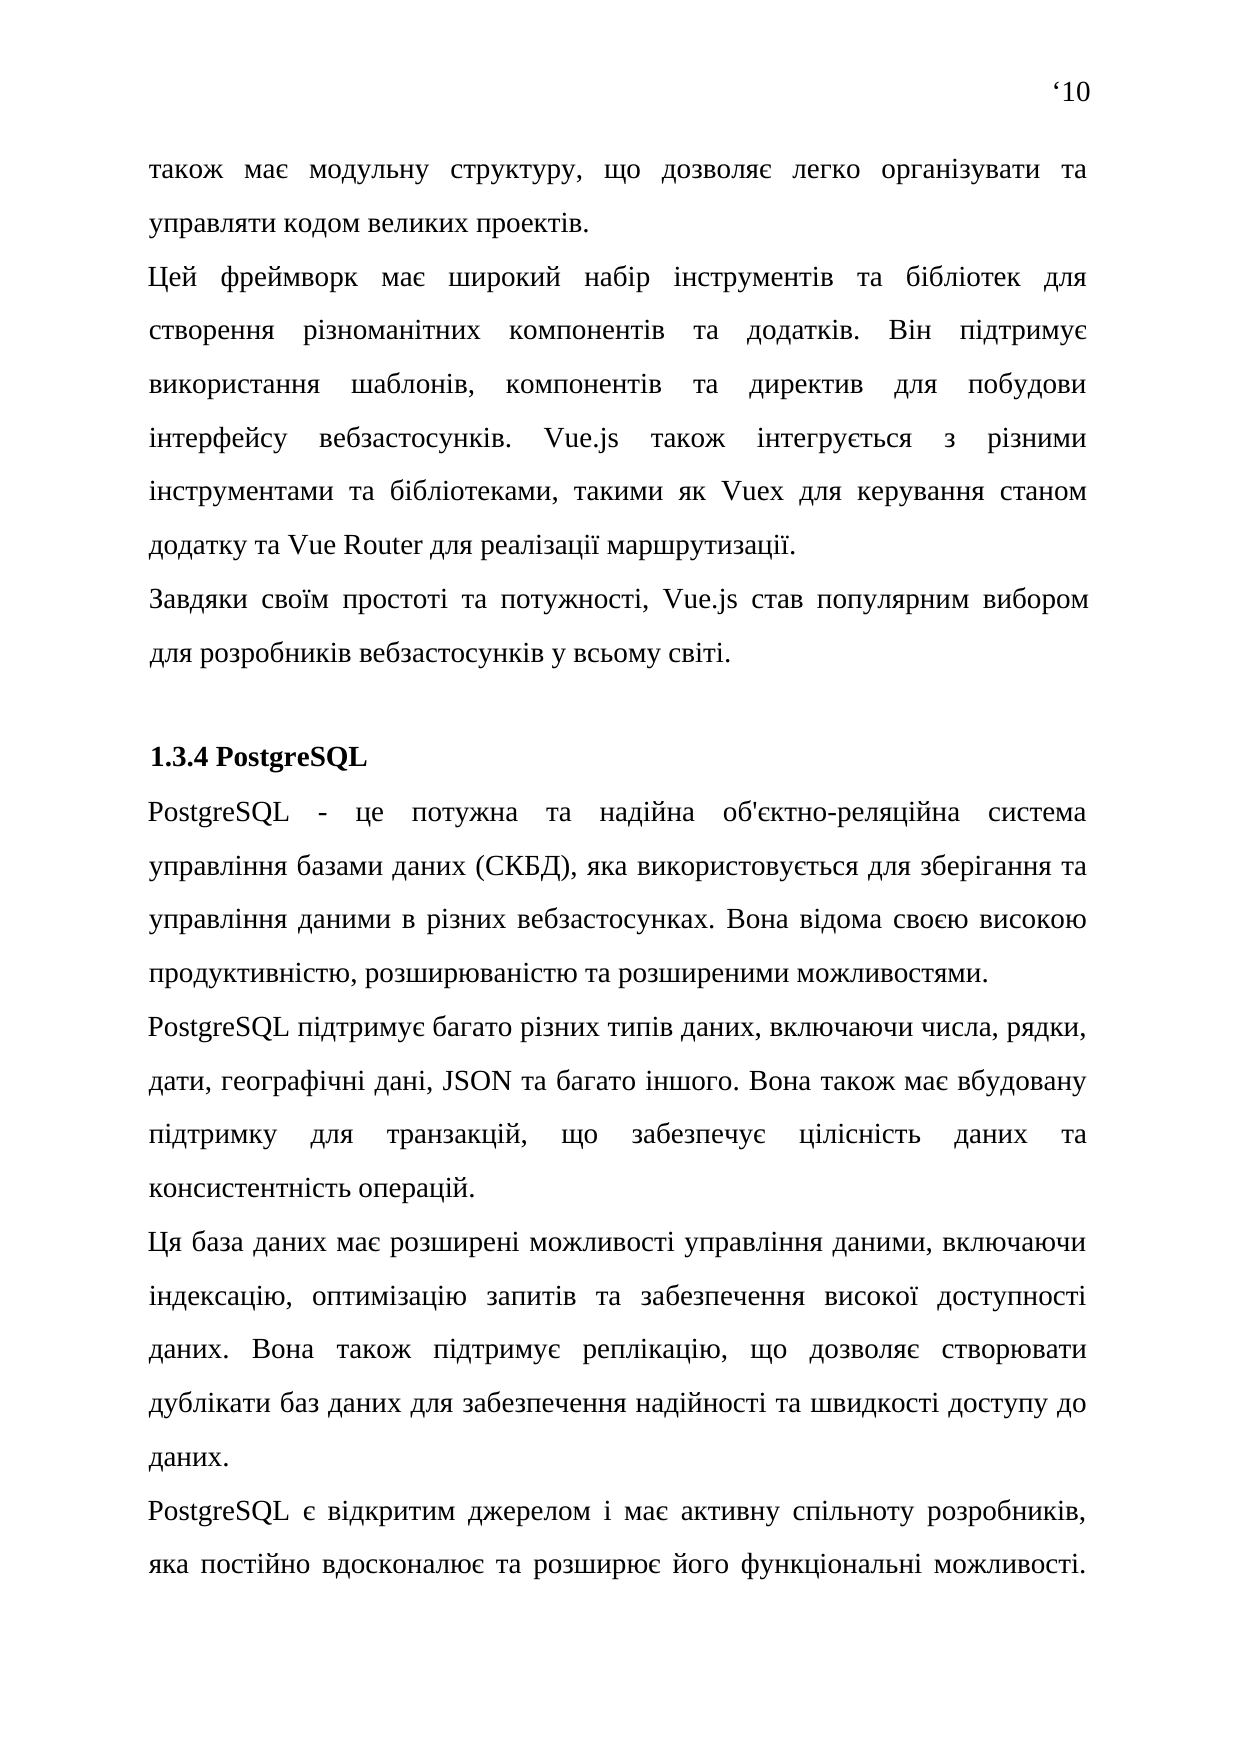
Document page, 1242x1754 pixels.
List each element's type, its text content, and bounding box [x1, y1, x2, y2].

text Завдяки своїм простоті та потужності, Vue.js став популярним вибором для розробників вебзастосунків у всьому світі. [148, 581, 1090, 668]
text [147, 1493, 1088, 1580]
text PostgreSQL підтримує багато різних типів даних, включаючи числа, рядки, дати, географічні дані, JSON та багато іншого. Вона також має вбудовану підтримку для транзакцій, що забезпечує цілісність даних та консистентність операцій. [147, 1009, 1088, 1203]
text PostgreSQL - це потужна та надійна об'єктно-реляційна система управління базами даних (СКБД), яка використовується для зберігання та управління даними в різних вебзастосунках. Вона відома своєю високою продуктивністю, розширюваністю та розширеними можливостями. [147, 794, 1088, 988]
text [150, 151, 1090, 238]
text Ця база даних має розширені можливості управління даними, включаючи індексацію, оптимізацію запитів та забезпечення високої доступності даних. Вона також підтримує реплікацію, що дозволяє створювати дублікати баз даних для забезпечення надійності та швидкості доступу до даних. [147, 1224, 1088, 1472]
subtitle 1.3.4 PostgreSQL [150, 739, 1090, 773]
text Цей фреймворк має широкий набір інструментів та бібліотек для створення різноманітних компонентів та додатків. Він підтримує використання шаблонів, компонентів та директив для побудови інтерфейсу вебзастосунків. Vue.js також інтегрується з різними інструментами та бібліотеками, такими як Vuex для керування станом додатку та Vue Router для реалізації маршрутизації. [147, 259, 1088, 561]
